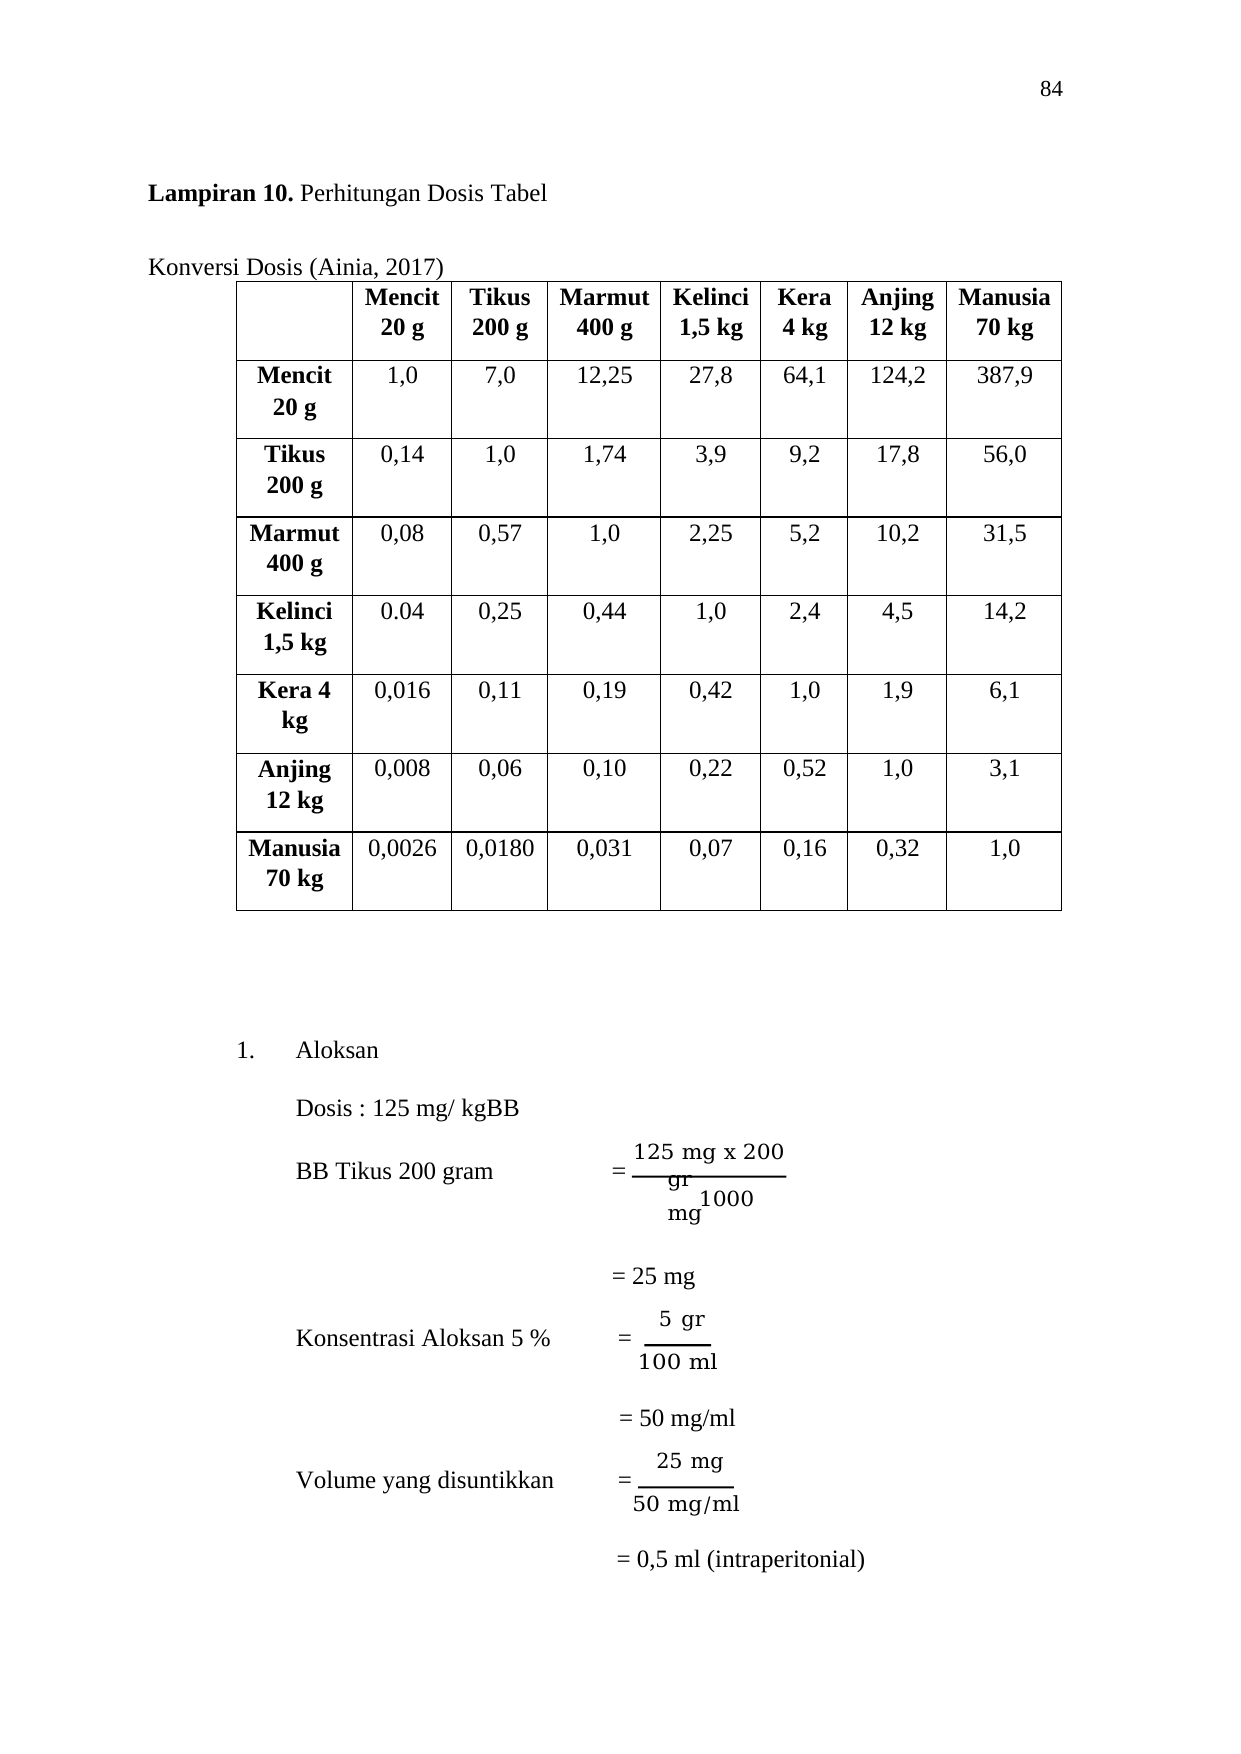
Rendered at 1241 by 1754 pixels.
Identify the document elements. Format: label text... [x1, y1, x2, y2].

text Volume yang disuntikkan = 25 mg [296, 1459, 1201, 1496]
list Aloksan [236, 1035, 1201, 1064]
text = 0,5 ml (intraperitonial) [616, 1544, 1201, 1573]
text = 25 mg [414, 1261, 893, 1290]
text BB Tikus 200 gram = 125 mg x 200 gr 1000 mg [296, 1158, 786, 1224]
text = 50 mg/ml [414, 1403, 941, 1432]
text 100 ml [414, 1354, 941, 1373]
text Lampiran 10. Perhitungan Dosis Tabel Konversi Dosis (Ainia, 2017) [148, 178, 594, 281]
text Dosis : 125 mg/ kgBB [296, 1093, 1201, 1121]
text 50 mg/ml [414, 1496, 958, 1515]
text Konsentrasi Aloksan 5 % = 5 gr [296, 1317, 1201, 1354]
